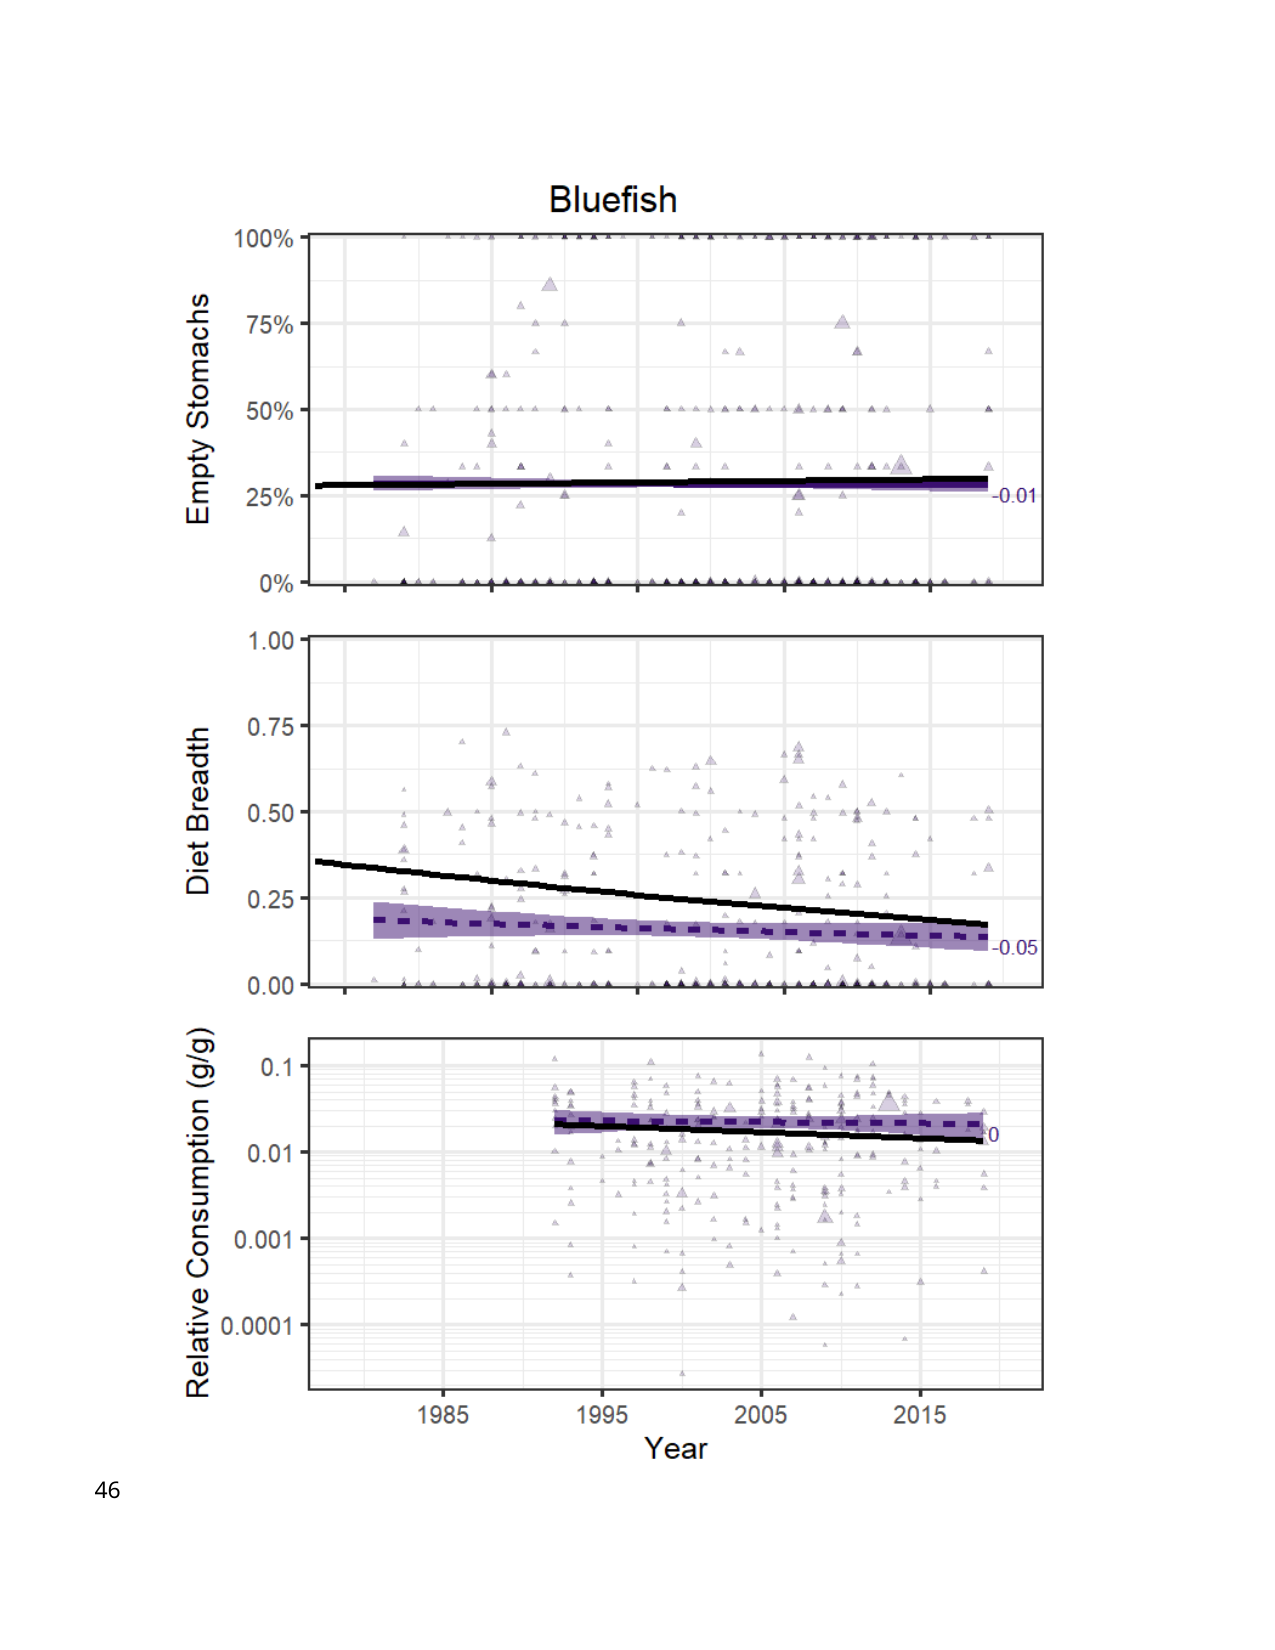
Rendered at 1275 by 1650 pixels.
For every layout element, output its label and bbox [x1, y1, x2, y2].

picture [150, 150, 1061, 1499]
